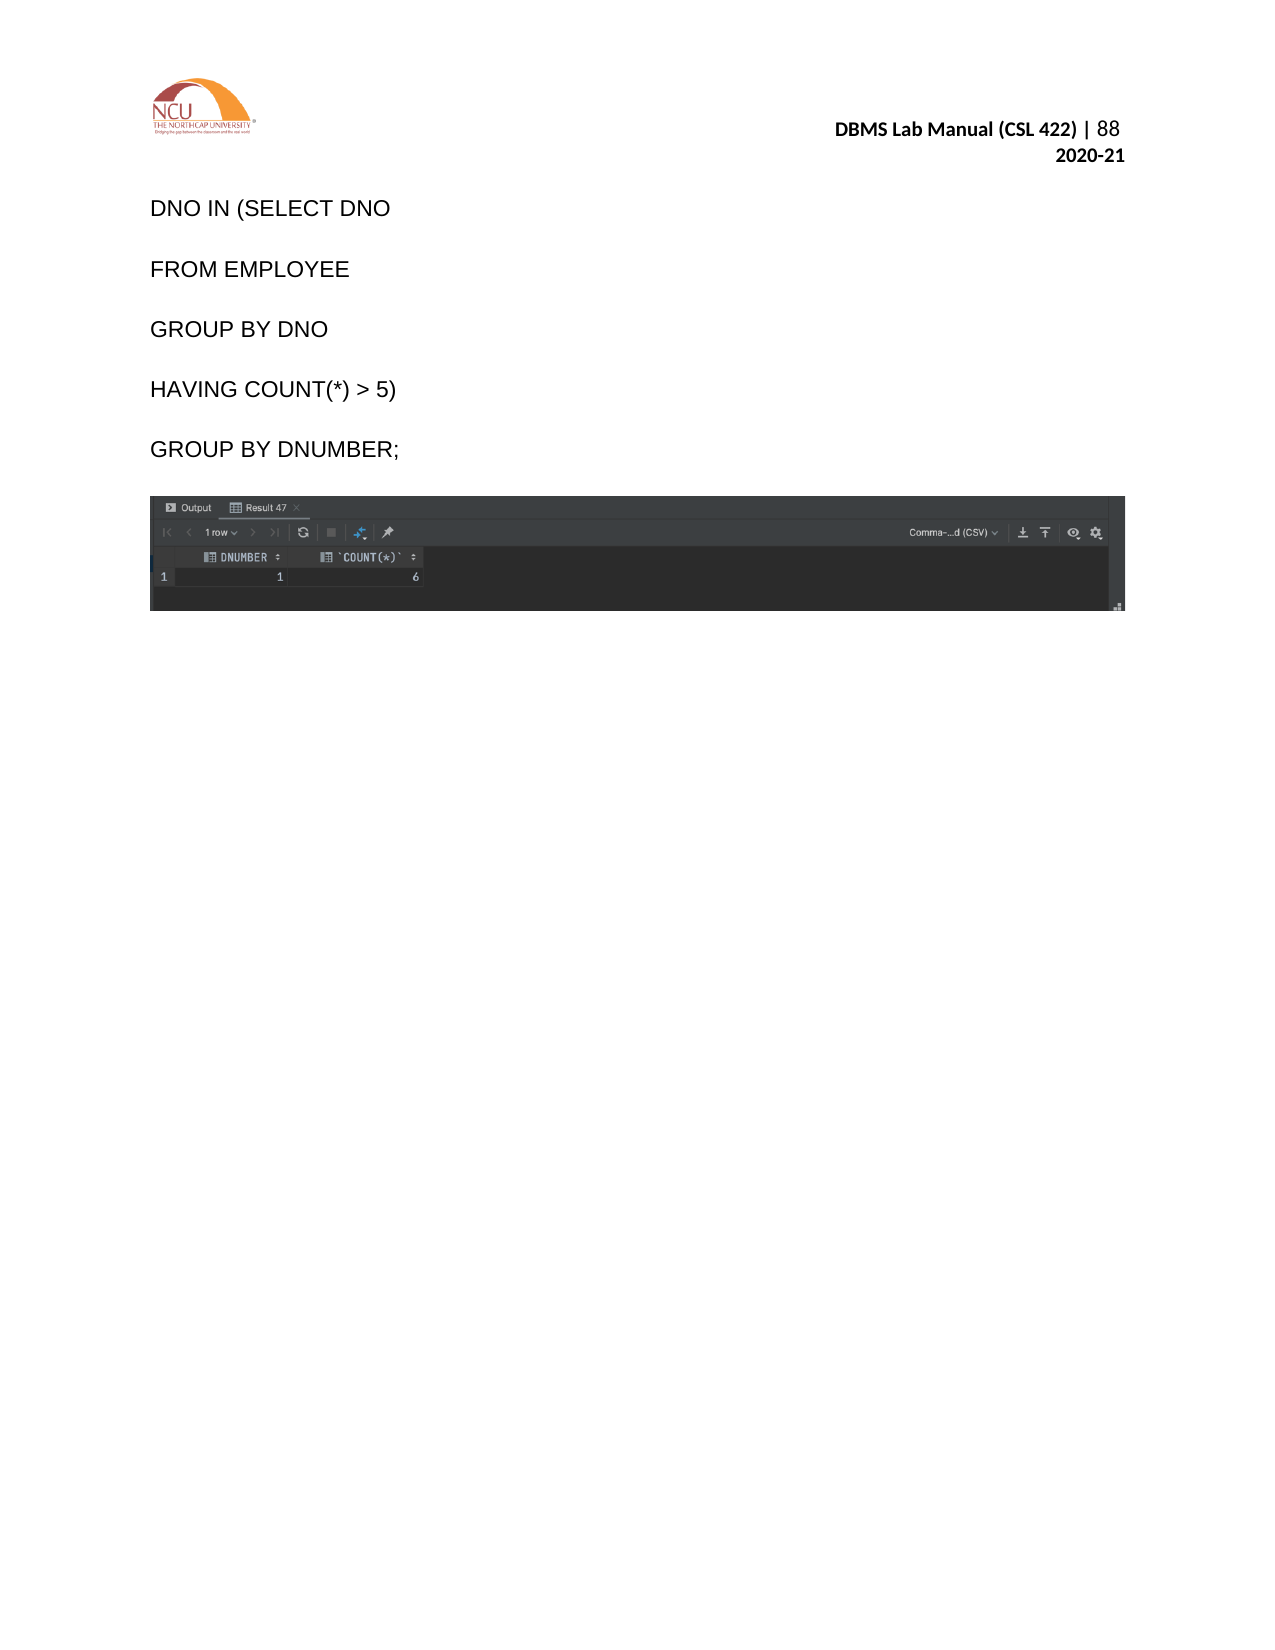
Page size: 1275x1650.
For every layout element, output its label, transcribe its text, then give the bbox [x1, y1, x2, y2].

text HAVING COUNT(*) > 5) [150, 376, 1125, 402]
picture [150, 496, 1125, 611]
text DNO IN (SELECT DNO [150, 195, 1125, 222]
text FROM EMPLOYEE [150, 256, 1125, 282]
text GROUP BY DNO [150, 316, 1125, 342]
text GROUP BY DNUMBER; [150, 436, 1125, 463]
picture [150, 75, 257, 136]
